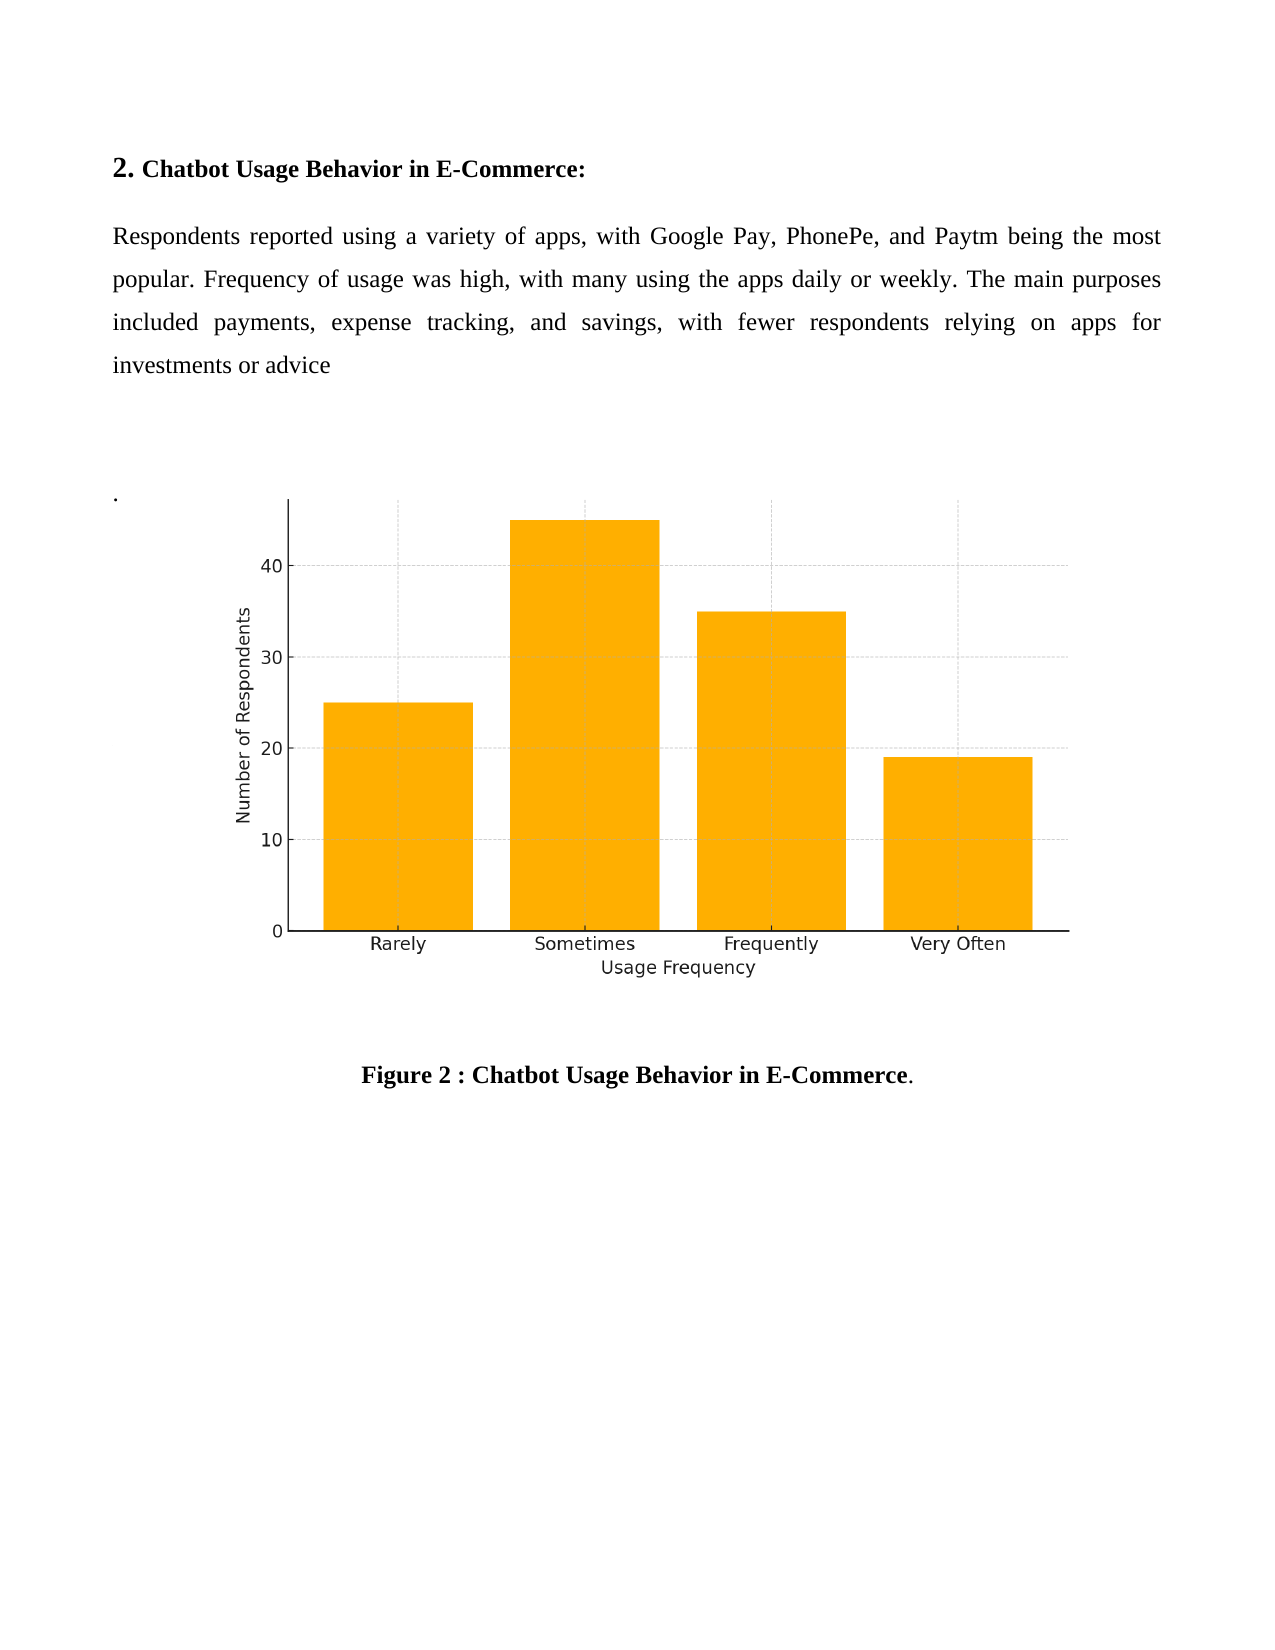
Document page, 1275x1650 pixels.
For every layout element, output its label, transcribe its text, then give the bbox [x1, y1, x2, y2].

text 2. Chatbot Usage Behavior in E-Commerce: [112, 150, 1162, 183]
text Respondents reported using a variety of apps, with Google Pay, PhonePe, and Paytm being the most popular. Frequency of usage was high, with many using the apps daily or weekly. The main purposes included payments, expense tracking, and savings, with fewer respondents relying on apps for investments or advice [112, 221, 1162, 379]
text Figure 2 : Chatbot Usage Behavior in E-Commerce. [112, 1060, 1162, 1088]
text . [112, 478, 1162, 507]
